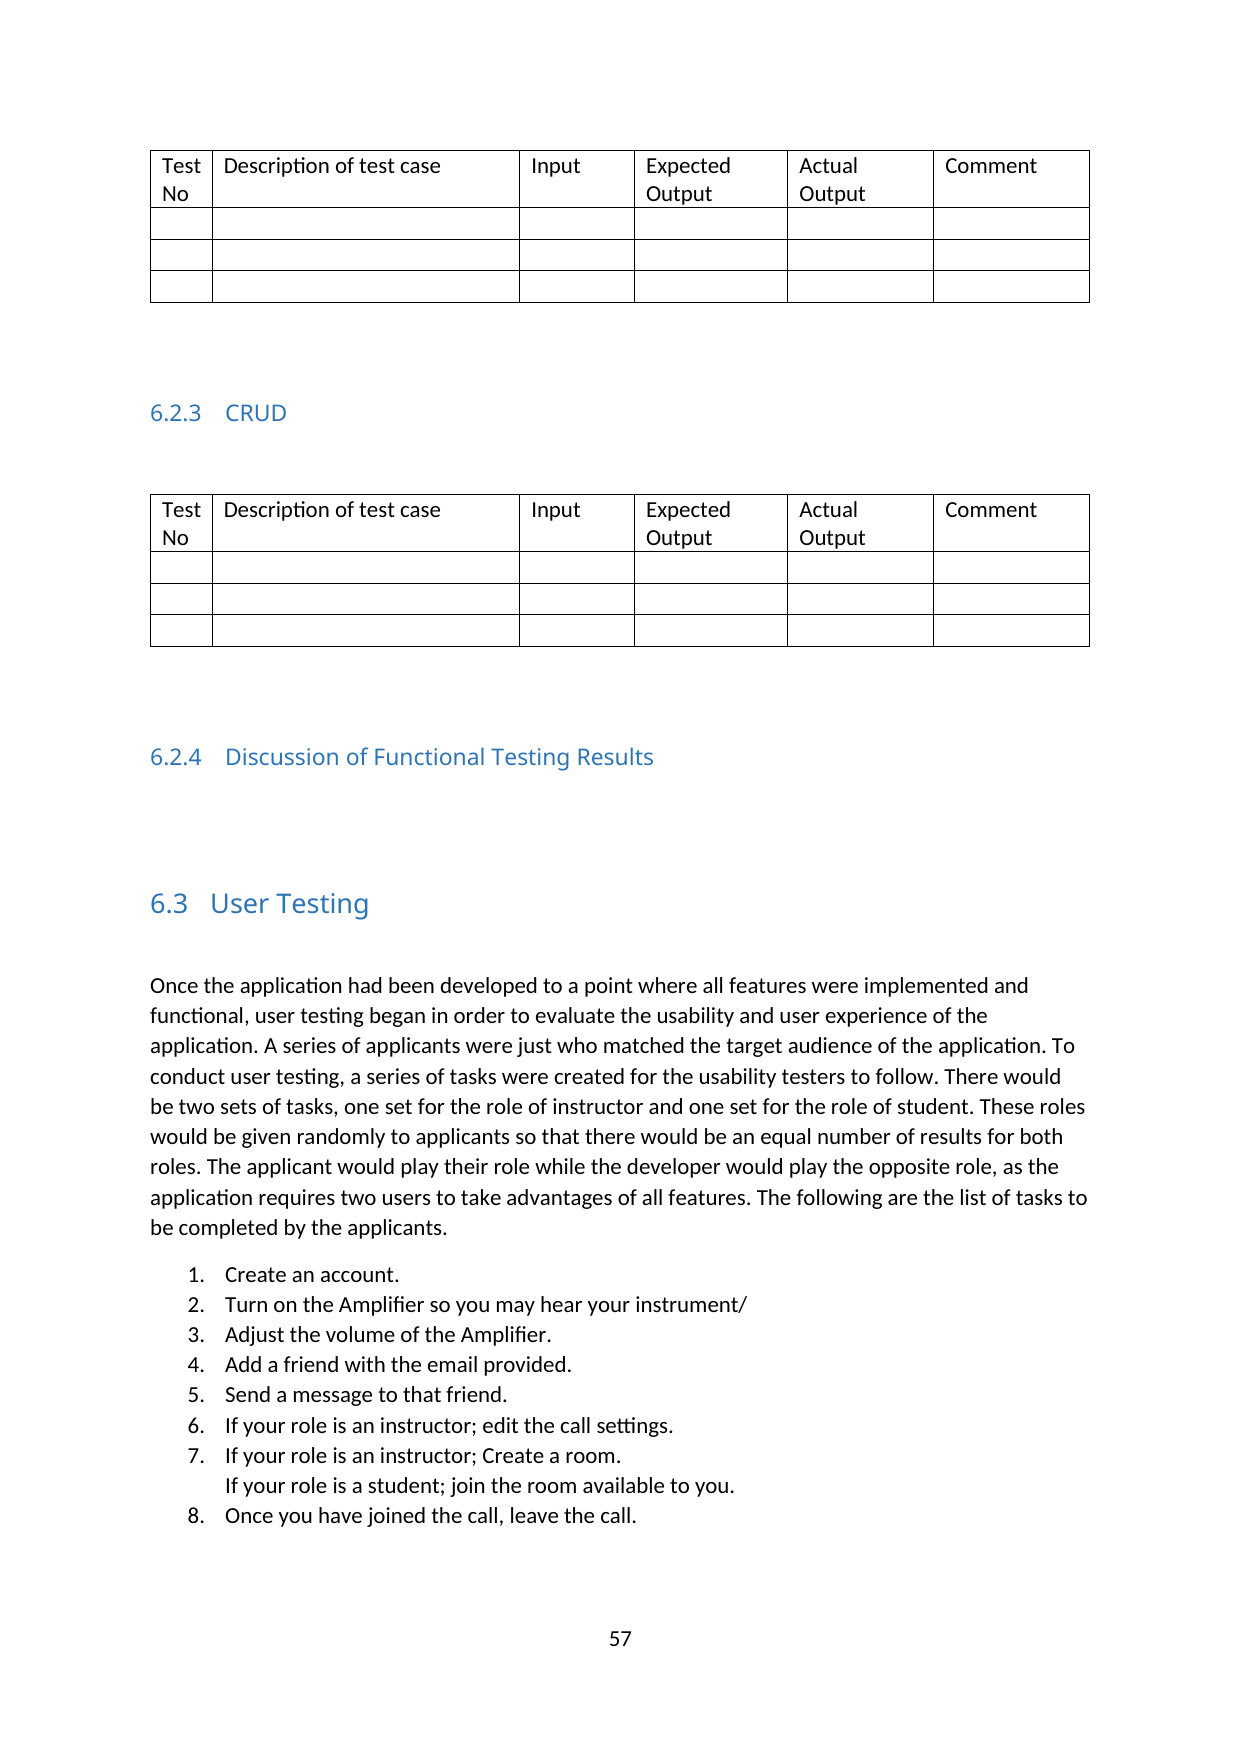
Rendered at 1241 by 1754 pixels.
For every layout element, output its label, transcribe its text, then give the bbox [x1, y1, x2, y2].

text Once the application had been developed to a point where all features were implemented and functional, user testing began in order to evaluate the usability and user experience of the application. A series of applicants were just who matched the target audience of the application. To conduct user testing, a series of tasks were created for the usability testers to follow. There would be two sets of tasks, one set for the role of instructor and one set for the role of student. These roles would be given randomly to applicants so that there would be an equal number of results for both roles. The applicant would play their role while the developer would play the opposite role, as the application requires two users to take advantages of all features. The following are the list of tasks to be completed by the applicants. [150, 971, 1090, 1241]
list Create an account. [187, 1260, 1090, 1288]
table_header Expected Output [635, 151, 787, 207]
list Once you have joined the call, leave the call. [187, 1501, 1090, 1529]
table_cell [934, 271, 1089, 302]
table_cell [213, 271, 519, 302]
table_cell [788, 584, 933, 614]
table_header Comment [934, 151, 1089, 207]
subtitle Discussion of Functional Testing Results [150, 740, 1090, 772]
table_cell [934, 552, 1089, 582]
table_cell [213, 240, 519, 270]
table_cell [520, 271, 634, 302]
table_cell [151, 584, 212, 614]
table_cell [151, 615, 212, 646]
table_cell [635, 271, 787, 302]
table_cell [520, 615, 634, 646]
table_header Comment [934, 495, 1089, 551]
list Turn on the Amplifier so you may hear your instrument/ [187, 1290, 1090, 1318]
table_cell [934, 615, 1089, 646]
table_cell [520, 552, 634, 582]
table_cell [635, 240, 787, 270]
table_header Input [520, 151, 634, 207]
table_cell [635, 615, 787, 646]
table_cell [151, 552, 212, 582]
table_cell [520, 240, 634, 270]
table_cell [934, 584, 1089, 614]
table_header Test No [151, 151, 212, 207]
table_cell [934, 208, 1089, 239]
table_header Expected Output [635, 495, 787, 551]
subtitle User Testing [150, 884, 1090, 921]
table_cell [213, 584, 519, 614]
table_cell [151, 271, 212, 302]
list Adjust the volume of the Amplifier. [187, 1320, 1090, 1348]
table_cell [788, 615, 933, 646]
subtitle CRUD [150, 397, 1090, 428]
table_cell [635, 208, 787, 239]
list Send a message to that friend. [187, 1381, 1090, 1409]
list If your role is an instructor; Create a room. If your role is a student; join the room available to you. [187, 1441, 1090, 1499]
table_cell [213, 615, 519, 646]
table_cell [788, 240, 933, 270]
table_cell [635, 552, 787, 582]
table_cell [788, 552, 933, 582]
table_cell [151, 208, 212, 239]
table_cell [635, 584, 787, 614]
table_cell [213, 552, 519, 582]
table_cell [213, 208, 519, 239]
table_header Actual Output [788, 151, 933, 207]
table_header Description of test case [213, 495, 519, 551]
table_header Input [520, 495, 634, 551]
table_cell [788, 271, 933, 302]
table_cell [788, 208, 933, 239]
table_cell [520, 584, 634, 614]
list Add a friend with the email provided. [187, 1350, 1090, 1378]
table_header Description of test case [213, 151, 519, 207]
list If your role is an instructor; edit the call settings. [187, 1411, 1090, 1439]
table_cell [934, 240, 1089, 270]
table_header Actual Output [788, 495, 933, 551]
table_header Test No [151, 495, 212, 551]
table_cell [151, 240, 212, 270]
table_cell [520, 208, 634, 239]
